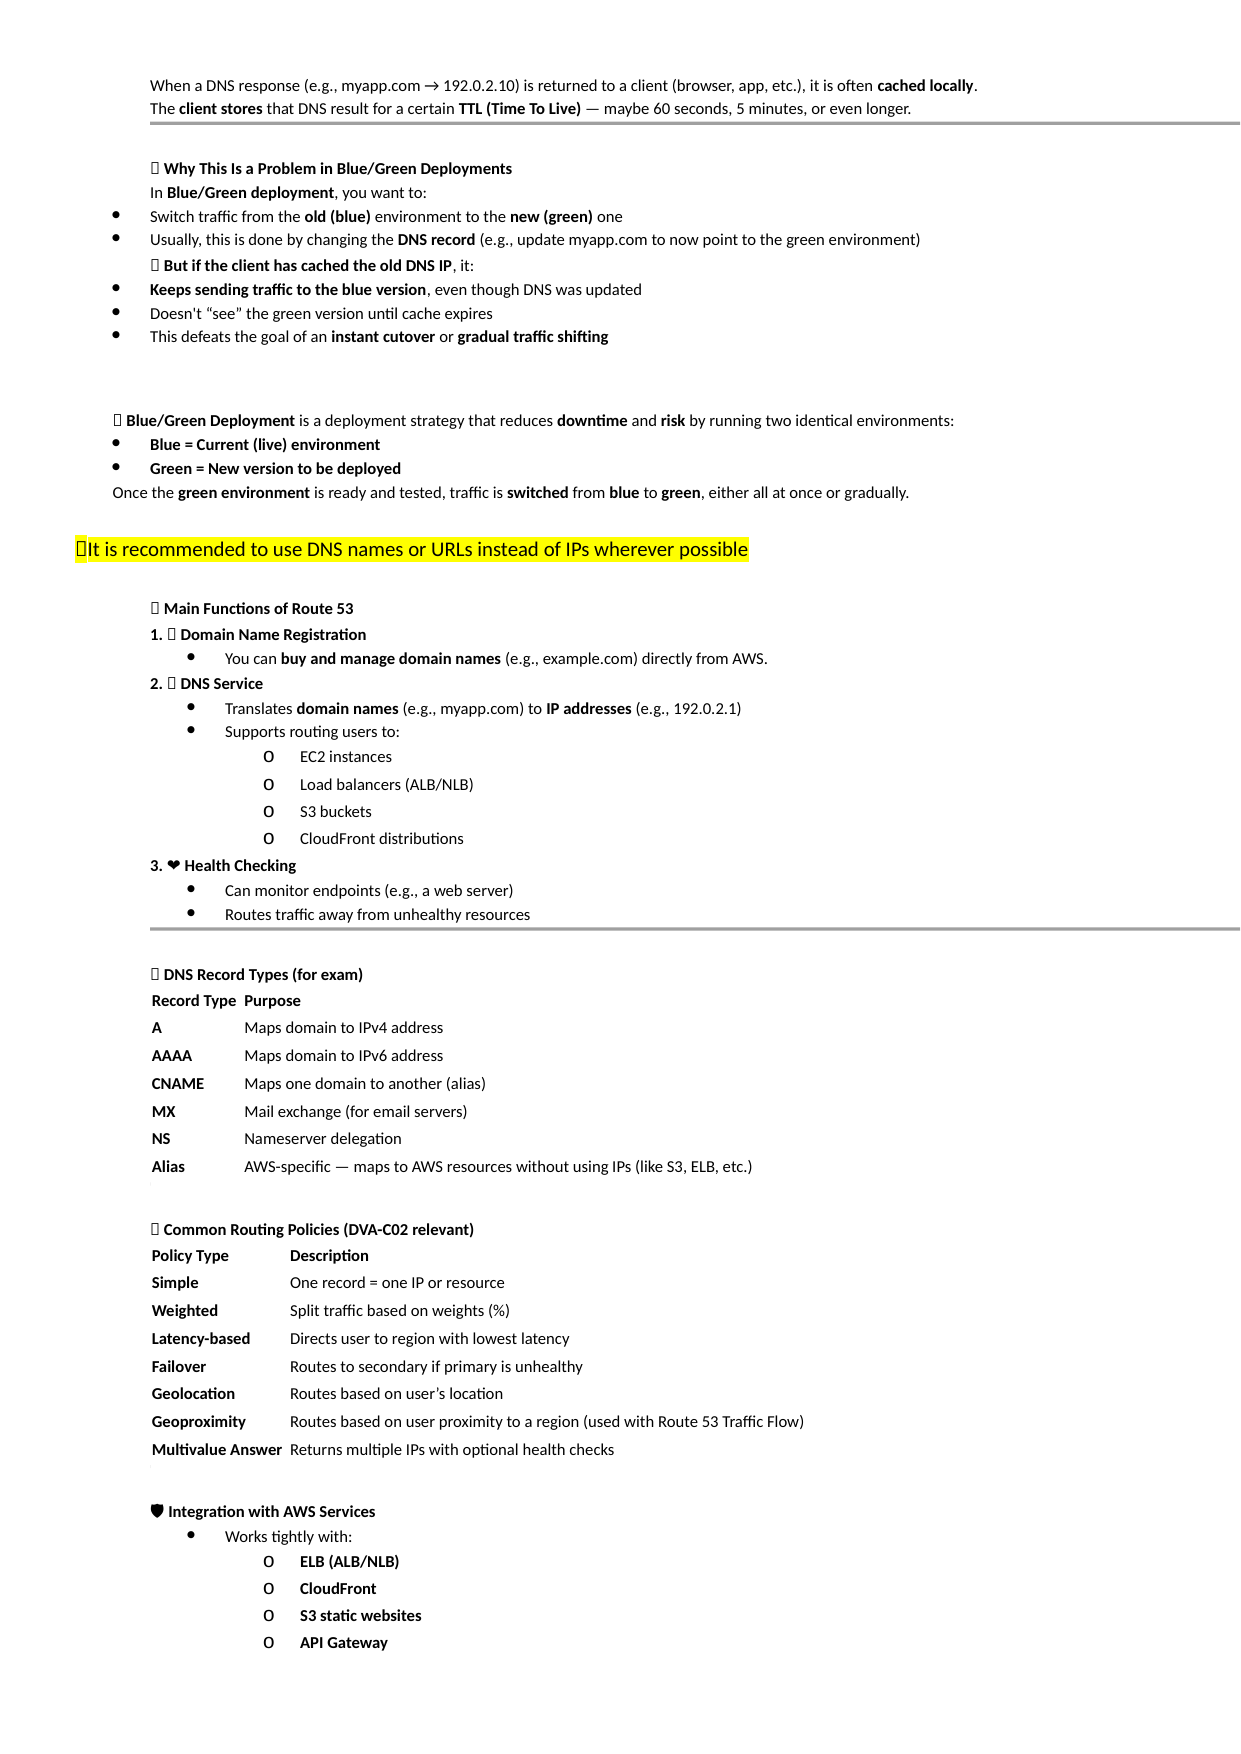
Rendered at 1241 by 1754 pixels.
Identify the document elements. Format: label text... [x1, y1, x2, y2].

table_cell One record = one IP or resource [289, 1271, 811, 1299]
table_cell Latency-based [150, 1327, 288, 1354]
list Keeps sending traffic to the blue version, even though DNS was updated [112, 279, 1165, 300]
table_cell Maps domain to IPv6 address [243, 1044, 759, 1072]
list Supports routing users to: [187, 722, 1165, 742]
text 🛡️ Integration with AWS Services [150, 1500, 1165, 1523]
table_cell Split traffic based on weights (%) [289, 1299, 811, 1327]
table_cell AWS-specific — maps to AWS resources without using IPs (like S3, ELB, etc.) [243, 1155, 759, 1182]
list Switch traffic from the old (blue) environment to the new (green) one [112, 206, 1165, 227]
list CloudFront [262, 1577, 1165, 1601]
list S3 buckets [262, 800, 1165, 823]
table_header Purpose [243, 989, 759, 1016]
table_cell AAAA [150, 1044, 243, 1072]
table_cell Mail exchange (for email servers) [243, 1099, 759, 1127]
text In Blue/Green deployment, you want to: [150, 183, 1165, 203]
text Once the green environment is ready and tested, traffic is switched from blue to green, either all at once or gradually. [112, 482, 1165, 502]
table_cell Failover [150, 1354, 288, 1382]
table_header Description [289, 1244, 811, 1271]
list CloudFront distributions [262, 827, 1165, 851]
text ✅ Blue/Green Deployment is a deployment strategy that reduces downtime and risk by running two identical environments: [112, 409, 1165, 431]
list You can buy and manage domain names (e.g., example.com) directly from AWS. [187, 648, 1165, 669]
text 🧠 Common Routing Policies (DVA-C02 relevant) [150, 1217, 1165, 1240]
list EC2 instances [262, 745, 1165, 769]
list Works tightly with: [187, 1526, 1165, 1547]
table_cell A [150, 1016, 243, 1044]
table_cell Nameserver delegation [243, 1127, 759, 1155]
table_cell Alias [150, 1155, 243, 1182]
table_cell Directs user to region with lowest latency [289, 1327, 811, 1354]
table_cell Multivalue Answer [150, 1438, 288, 1465]
text When a DNS response (e.g., myapp.com → 192.0.2.10) is returned to a client (browser, app, etc.), it is often cached locally. [150, 75, 1165, 95]
table_cell Routes based on user proximity to a region (used with Route 53 Traffic Flow) [289, 1410, 811, 1437]
list Load balancers (ALB/NLB) [262, 772, 1165, 796]
table_cell Weighted [150, 1299, 288, 1327]
list Green = New version to be deployed [112, 458, 1165, 479]
text 🧱 Main Functions of Route 53 [150, 596, 1165, 619]
list Doesn't “see” the green version until cache expires [112, 303, 1165, 324]
list Blue = Current (live) environment [112, 435, 1165, 455]
text The client stores that DNS result for a certain TTL (Time To Live) — maybe 60 seconds, 5 minutes, or even longer. [150, 98, 1165, 119]
text 1. 🧭 Domain Name Registration [150, 622, 1165, 645]
list This defeats the goal of an instant cutover or gradual traffic shifting [112, 327, 1165, 347]
text 🎯 DNS Record Types (for exam) [150, 962, 1165, 985]
table_cell Geoproximity [150, 1410, 288, 1437]
text 2. 🌐 DNS Service [150, 672, 1165, 695]
table_cell Routes based on user’s location [289, 1382, 811, 1410]
table_header Record Type [150, 989, 243, 1016]
text 3. ❤️ Health Checking [150, 854, 1165, 877]
table_cell CNAME [150, 1072, 243, 1099]
table_cell Maps domain to IPv4 address [243, 1016, 759, 1044]
list Usually, this is done by changing the DNS record (e.g., update myapp.com to now point to the green environment) [112, 230, 1165, 250]
list ELB (ALB/NLB) [262, 1550, 1165, 1573]
table_cell NS [150, 1127, 243, 1155]
list S3 static websites [262, 1604, 1165, 1628]
table_header Policy Type [150, 1244, 288, 1271]
text 🚨 But if the client has cached the old DNS IP, it: [150, 253, 1165, 276]
table_cell Returns multiple IPs with optional health checks [289, 1438, 811, 1465]
list API Gateway [262, 1631, 1165, 1655]
table_cell Routes to secondary if primary is unhealthy [289, 1354, 811, 1382]
table_cell Geolocation [150, 1382, 288, 1410]
table_cell Simple [150, 1271, 288, 1299]
list Routes traffic away from unhealthy resources [187, 904, 1165, 924]
table_cell Maps one domain to another (alias) [243, 1072, 759, 1099]
table_cell MX [150, 1099, 243, 1127]
list Translates domain names (e.g., myapp.com) to IP addresses (e.g., 192.0.2.1) [187, 698, 1165, 719]
text 💡It is recommended to use DNS names or URLs instead of IPs wherever possible [75, 534, 1165, 563]
list Can monitor endpoints (e.g., a web server) [187, 880, 1165, 901]
text 🔁 Why This Is a Problem in Blue/Green Deployments [150, 157, 1165, 179]
